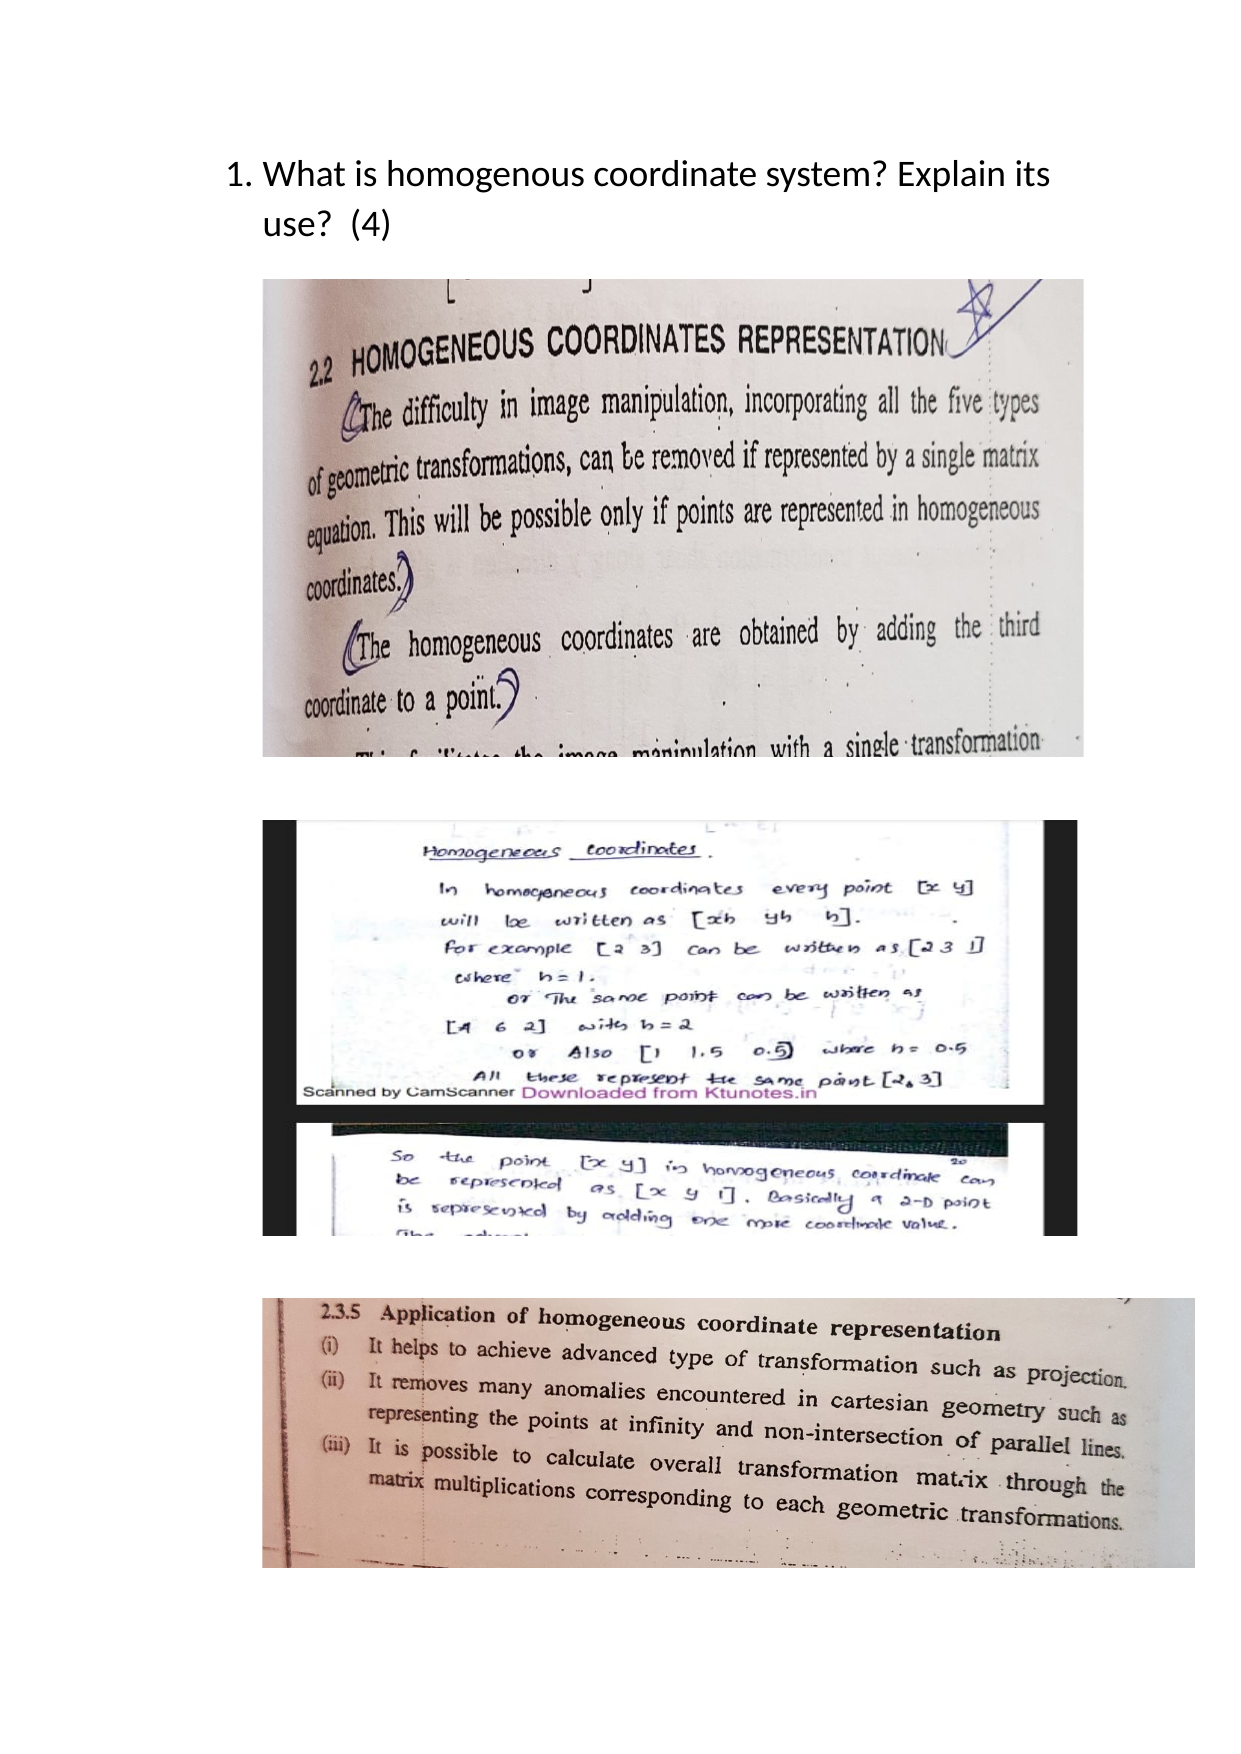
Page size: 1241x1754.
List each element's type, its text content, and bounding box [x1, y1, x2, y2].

picture [262, 1298, 1195, 1568]
picture [262, 279, 1084, 757]
picture [262, 820, 1078, 1236]
list What is homogenous coordinate system? Explain its use? (4) [225, 150, 1090, 245]
